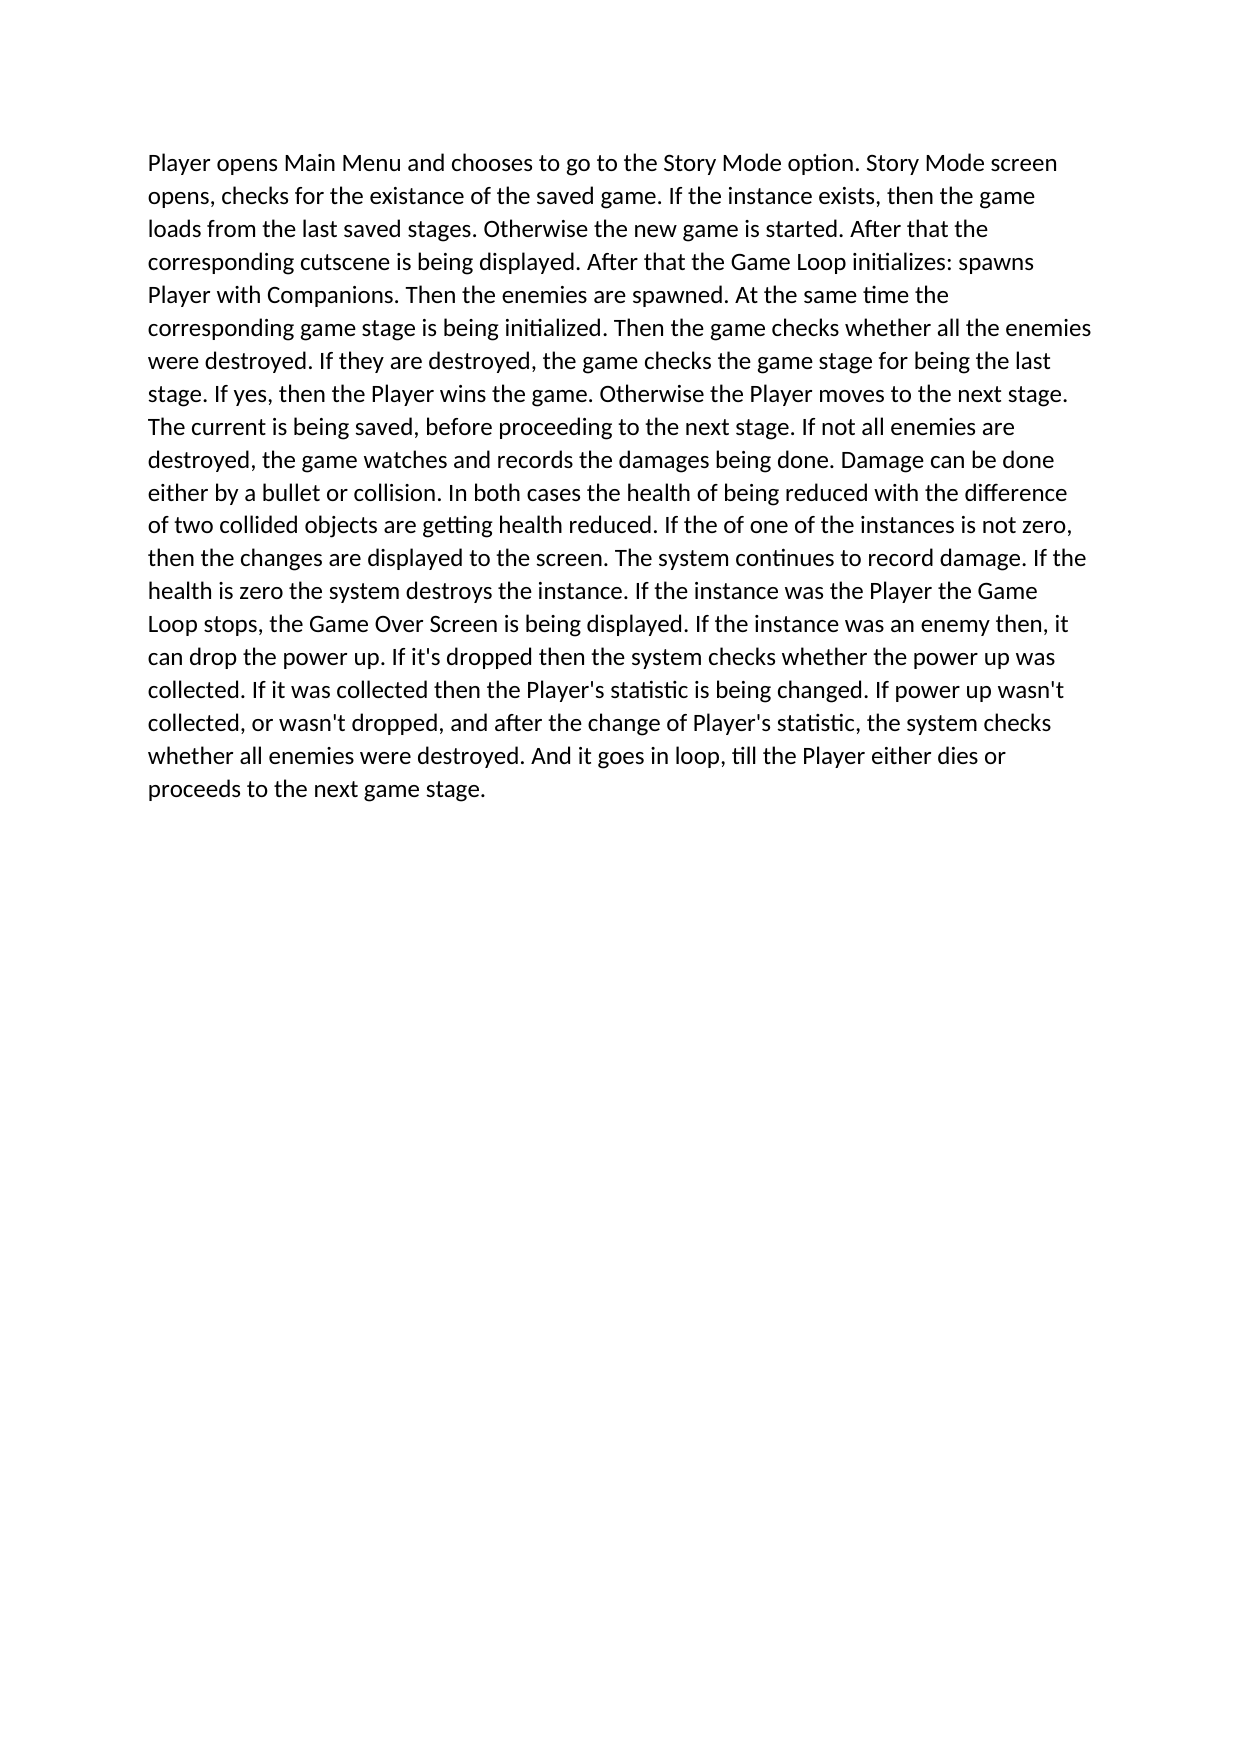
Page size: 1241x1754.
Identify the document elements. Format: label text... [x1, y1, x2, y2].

text Player opens Main Menu and chooses to go to the Story Mode option. Story Mode screen opens, checks for the existance of the saved game. If the instance exists, then the game loads from the last saved stages. Otherwise the new game is started. After that the corresponding cutscene is being displayed. After that the Game Loop initializes: spawns Player with Companions. Then the enemies are spawned. At the same time the corresponding game stage is being initialized. Then the game checks whether all the enemies were destroyed. If they are destroyed, the game checks the game stage for being the last stage. If yes, then the Player wins the game. Otherwise the Player moves to the next stage. The current is being saved, before proceeding to the next stage. If not all enemies are destroyed, the game watches and records the damages being done. Damage can be done either by a bullet or collision. In both cases the health of being reduced with the difference of two collided objects are getting health reduced. If the of one of the instances is not zero, then the changes are displayed to the screen. The system continues to record damage. If the health is zero the system destroys the instance. If the instance was the Player the Game Loop stops, the Game Over Screen is being displayed. If the instance was an enemy then, it can drop the power up. If it's dropped then the system checks whether the power up was collected. If it was collected then the Player's statistic is being changed. If power up wasn't collected, or wasn't dropped, and after the change of Player's statistic, the system checks whether all enemies were destroyed. And it goes in loop, till the Player either dies or proceeds to the next game stage. [148, 148, 1093, 803]
